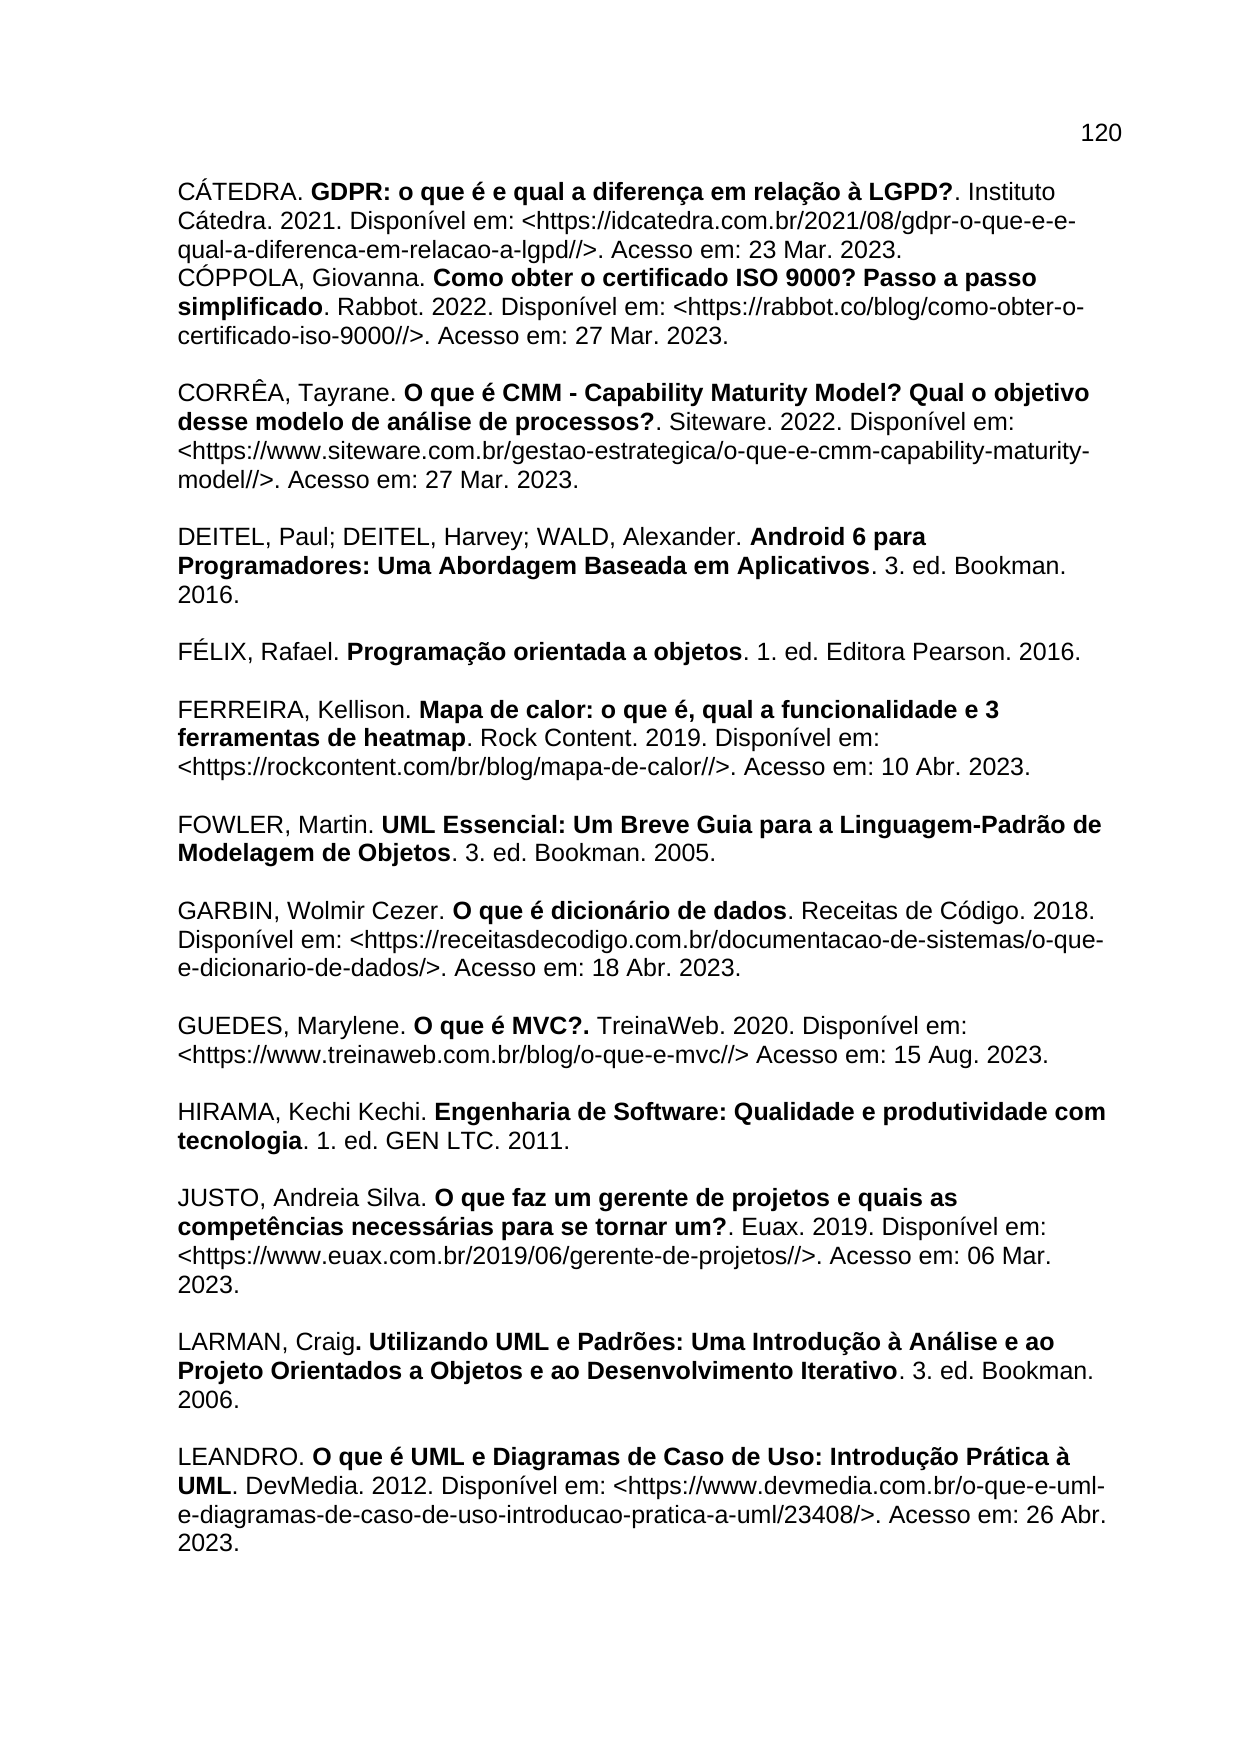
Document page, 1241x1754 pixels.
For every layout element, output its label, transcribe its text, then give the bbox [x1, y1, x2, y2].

text CÁTEDRA. GDPR: o que é e qual a diferença em relação à LGPD?. Instituto Cátedra. 2021. Disponível em: <https://idcatedra.com.br/2021/08/gdpr-o-que-e-e-qual-a-diferenca-em-relacao-a-lgpd//>. Acesso em: 23 Mar. 2023. [177, 177, 1122, 263]
text LARMAN, Craig. Utilizando UML e Padrões: Uma Introdução à Análise e ao Projeto Orientados a Objetos e ao Desenvolvimento Iterativo. 3. ed. Bookman. 2006. [177, 1327, 1122, 1413]
text JUSTO, Andreia Silva. O que faz um gerente de projetos e quais as competências necessárias para se tornar um?. Euax. 2019. Disponível em: <https://www.euax.com.br/2019/06/gerente-de-projetos//>. Acesso em: 06 Mar. 2023. [177, 1183, 1122, 1298]
text DEITEL, Paul; DEITEL, Harvey; WALD, Alexander. Android 6 para Programadores: Uma Abordagem Baseada em Aplicativos. 3. ed. Bookman. 2016. [177, 522, 1122, 608]
text HIRAMA, Kechi Kechi. Engenharia de Software: Qualidade e produtividade com tecnologia. 1. ed. GEN LTC. 2011. [177, 1097, 1122, 1155]
text LEANDRO. O que é UML e Diagramas de Caso de Uso: Introdução Prática à UML. DevMedia. 2012. Disponível em: <https://www.devmedia.com.br/o-que-e-uml-e-diagramas-de-caso-de-uso-introducao-pratica-a-uml/23408/>. Acesso em: 26 Abr. 2023. [177, 1442, 1122, 1557]
text FÉLIX, Rafael. Programação orientada a objetos. 1. ed. Editora Pearson. 2016. [177, 637, 1122, 666]
text GUEDES, Marylene. O que é MVC?. TreinaWeb. 2020. Disponível em: <https://www.treinaweb.com.br/blog/o-que-e-mvc//> Acesso em: 15 Aug. 2023. [177, 1011, 1122, 1068]
text FERREIRA, Kellison. Mapa de calor: o que é, qual a funcionalidade e 3 ferramentas de heatmap. Rock Content. 2019. Disponível em: <https://rockcontent.com/br/blog/mapa-de-calor//>. Acesso em: 10 Abr. 2023. [177, 695, 1122, 781]
text GARBIN, Wolmir Cezer. O que é dicionário de dados. Receitas de Código. 2018. Disponível em: <https://receitasdecodigo.com.br/documentacao-de-sistemas/o-que-e-dicionario-de-dados/>. Acesso em: 18 Abr. 2023. [177, 896, 1122, 982]
text CÓPPOLA, Giovanna. Como obter o certificado ISO 9000? Passo a passo simplificado. Rabbot. 2022. Disponível em: <https://rabbot.co/blog/como-obter-o-certificado-iso-9000//>. Acesso em: 27 Mar. 2023. [177, 263, 1122, 350]
text FOWLER, Martin. UML Essencial: Um Breve Guia para a Linguagem-Padrão de Modelagem de Objetos. 3. ed. Bookman. 2005. [177, 810, 1122, 867]
text CORRÊA, Tayrane. O que é CMM - Capability Maturity Model? Qual o objetivo desse modelo de análise de processos?. Siteware. 2022. Disponível em: <https://www.siteware.com.br/gestao-estrategica/o-que-e-cmm-capability-maturity-model//>. Acesso em: 27 Mar. 2023. [177, 378, 1122, 493]
